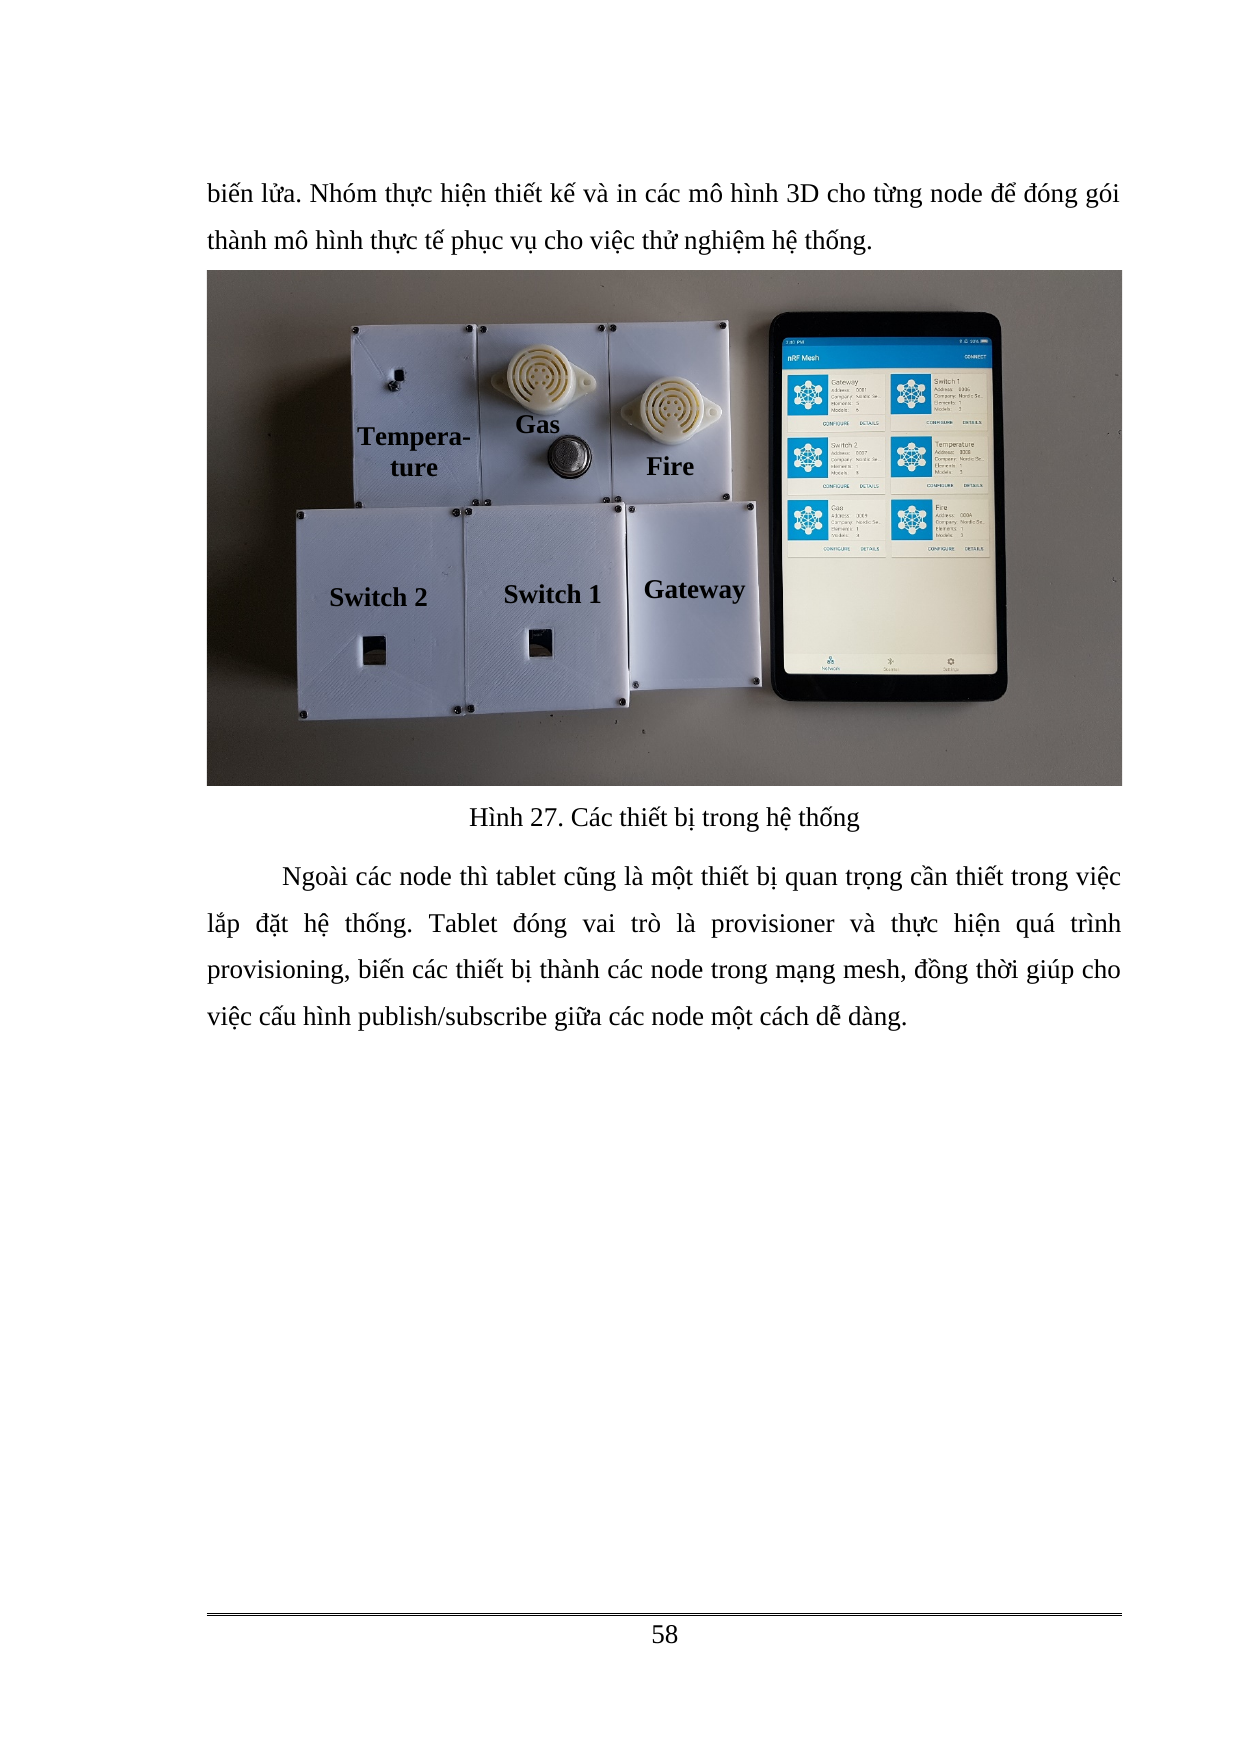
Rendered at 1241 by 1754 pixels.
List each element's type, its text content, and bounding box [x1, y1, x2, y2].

text Ngoài các node thì tablet cũng là một thiết bị quan trọng cần thiết trong việc lắp đặt hệ thống. Tablet đóng vai trò là provisioner và thực hiện quá trình provisioning, biến các thiết bị thành các node trong mạng mesh, đồng thời giúp cho việc cấu hình publish/subscribe giữa các node một cách dễ dàng. [207, 860, 1122, 1031]
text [207, 177, 1122, 255]
picture [206, 270, 1123, 786]
